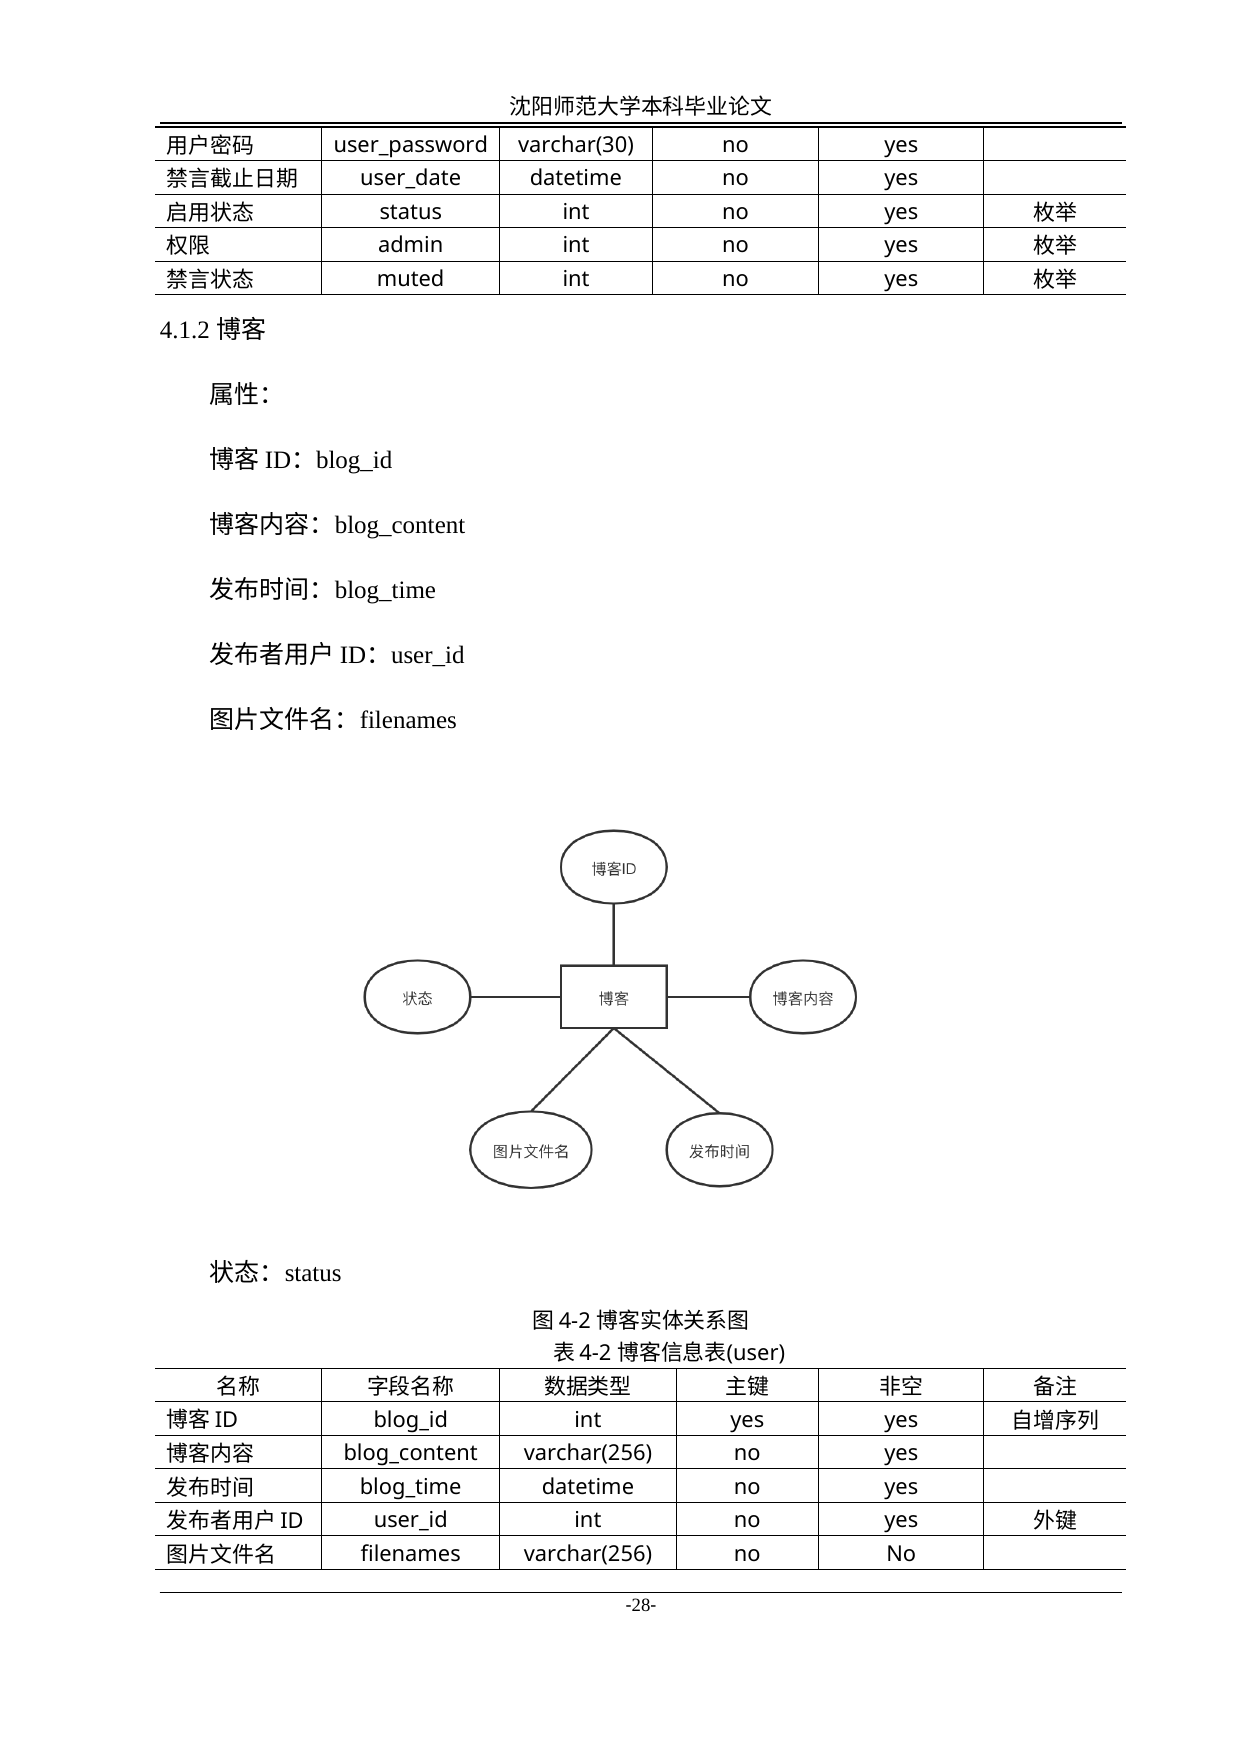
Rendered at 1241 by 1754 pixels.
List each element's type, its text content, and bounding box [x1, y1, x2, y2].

table_cell yes [819, 228, 983, 261]
table_cell [984, 161, 1126, 193]
text 属性： [159, 360, 1122, 425]
text 图4-2 博客实体关系图 [159, 1303, 1122, 1335]
table_cell 博客ID [155, 1402, 321, 1435]
table_cell datetime [500, 1469, 676, 1502]
table_header 字段名称 [322, 1369, 499, 1401]
table_cell blog_content [322, 1436, 499, 1468]
table_cell no [677, 1469, 818, 1502]
table_cell 枚举 [984, 195, 1126, 227]
table_cell [984, 1469, 1126, 1502]
table_header 非空 [819, 1369, 983, 1401]
table_cell [984, 1436, 1126, 1468]
table_cell blog_id [322, 1402, 499, 1435]
table_cell int [500, 1503, 676, 1535]
table_cell status [322, 195, 499, 227]
table_cell no [677, 1503, 818, 1535]
table_cell filenames [322, 1536, 499, 1569]
table_cell 图片文件名 [155, 1536, 321, 1569]
subtitle 4.1.2 博客 [159, 295, 1122, 360]
table_cell no [653, 195, 818, 227]
table_cell yes [819, 195, 983, 227]
text 发布时间：blog_time [159, 555, 1122, 620]
table_cell no [653, 128, 818, 160]
table_cell 枚举 [984, 262, 1126, 294]
table_cell [984, 128, 1126, 160]
table_cell int [500, 195, 652, 227]
table_cell user_date [322, 161, 499, 193]
table_cell varchar(256) [500, 1536, 676, 1569]
table_cell datetime [500, 161, 652, 193]
table_cell 用户密码 [155, 128, 321, 160]
table_cell int [500, 228, 652, 261]
table_cell 外键 [984, 1503, 1126, 1535]
table_cell yes [819, 1436, 983, 1468]
table_cell 枚举 [984, 228, 1126, 261]
table_cell admin [322, 228, 499, 261]
table_header 备注 [984, 1369, 1126, 1401]
table_cell varchar(256) [500, 1436, 676, 1468]
table_cell int [500, 262, 652, 294]
table_cell [984, 1536, 1126, 1569]
table_cell yes [819, 1402, 983, 1435]
table_cell 博客内容 [155, 1436, 321, 1468]
table_cell 启用状态 [155, 195, 321, 227]
table_cell int [500, 1402, 676, 1435]
table_cell 自增序列 [984, 1402, 1126, 1435]
table_cell yes [819, 262, 983, 294]
table_cell 发布时间 [155, 1469, 321, 1502]
table_cell 禁言截止日期 [155, 161, 321, 193]
picture [336, 801, 885, 1217]
text 博客内容：blog_content [159, 490, 1122, 555]
table_cell yes [677, 1402, 818, 1435]
table_header 名称 [155, 1369, 321, 1401]
text 博客ID：blog_id [159, 425, 1122, 490]
table_cell varchar(30) [500, 128, 652, 160]
table_cell 权限 [155, 228, 321, 261]
table_cell user_password [322, 128, 499, 160]
table_header 主键 [677, 1369, 818, 1401]
table_cell yes [819, 161, 983, 193]
table_cell no [653, 228, 818, 261]
table_cell no [677, 1436, 818, 1468]
table_cell 发布者用户ID [155, 1503, 321, 1535]
table_cell blog_time [322, 1469, 499, 1502]
table_cell no [653, 161, 818, 193]
text 图片文件名：filenames [159, 685, 1122, 750]
table_cell yes [819, 128, 983, 160]
table_cell no [653, 262, 818, 294]
table_cell muted [322, 262, 499, 294]
table_cell No [819, 1536, 983, 1569]
text 发布者用户ID：user_id [159, 620, 1122, 685]
table_cell yes [819, 1503, 983, 1535]
table_cell no [677, 1536, 818, 1569]
table_cell user_id [322, 1503, 499, 1535]
table_cell 禁言状态 [155, 262, 321, 294]
table_cell yes [819, 1469, 983, 1502]
text 表4-2 博客信息表(user) [159, 1335, 1122, 1368]
table_header 数据类型 [500, 1369, 676, 1401]
